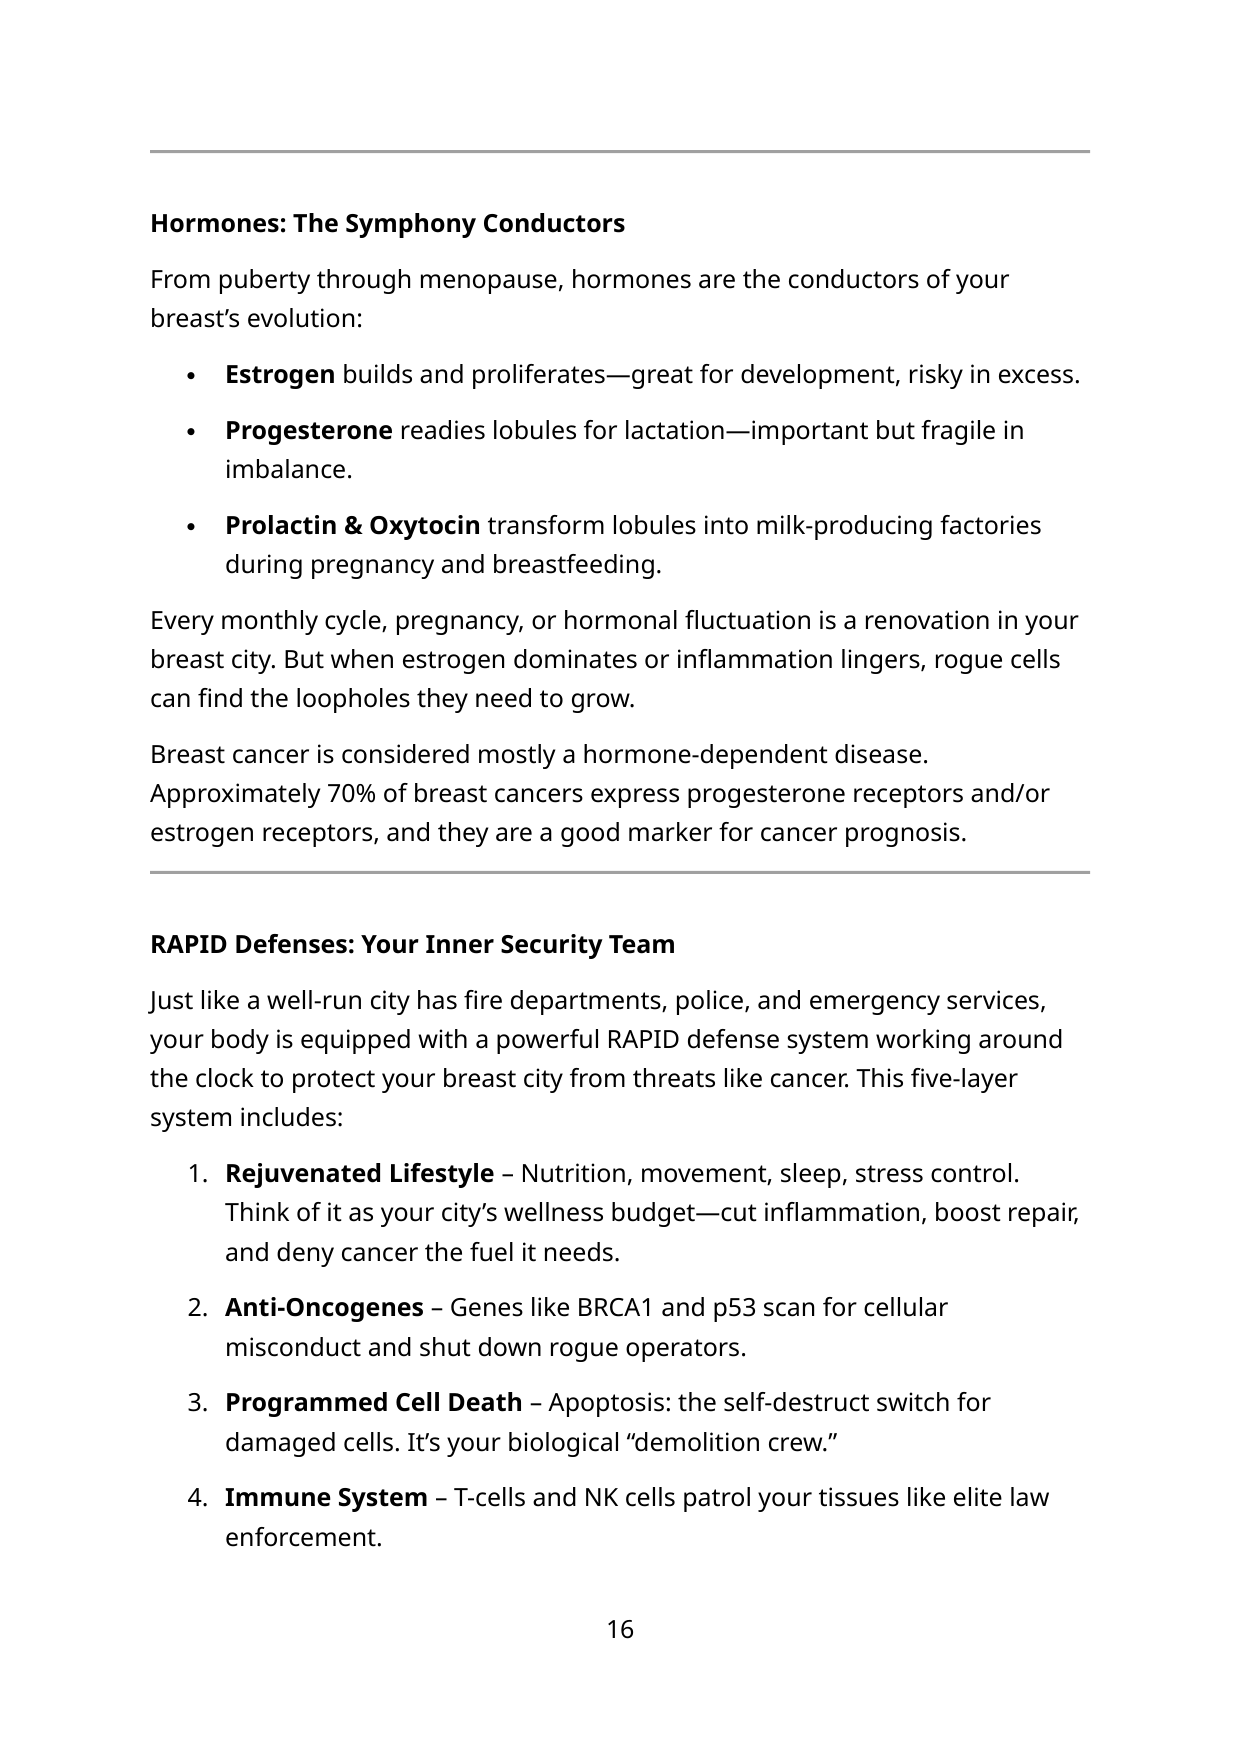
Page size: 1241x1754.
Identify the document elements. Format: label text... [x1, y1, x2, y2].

list Rejuvenated Lifestyle – Nutrition, movement, sleep, stress control. Think of it as your city’s wellness budget—cut inflammation, boost repair, and deny cancer the fuel it needs. [187, 1156, 1090, 1268]
list Programmed Cell Death – Apoptosis: the self-destruct switch for damaged cells. It’s your biological “demolition crew.” [187, 1385, 1090, 1458]
text Every monthly cycle, pregnancy, or hormonal fluctuation is a renovation in your breast city. But when estrogen dominates or inflammation lingers, rogue cells can find the loopholes they need to grow. [150, 602, 1090, 715]
list Progesterone readies lobules for lactation—important but fragile in imbalance. [187, 412, 1090, 486]
text Just like a well-run city has fire departments, police, and emergency services, your body is equipped with a powerful RAPID defense system working around the clock to protect your breast city from threats like cancer. This five-layer system includes: [150, 982, 1090, 1134]
text RAPID Defenses: Your Inner Security Team [150, 927, 1090, 961]
text Breast cancer is considered mostly a hormone-dependent disease. Approximately 70% of breast cancers express progesterone receptors and/or estrogen receptors, and they are a good marker for cancer prognosis. [150, 737, 1090, 849]
text Hormones: The Symphony Conductors [150, 206, 1090, 240]
list Immune System – T-cells and NK cells patrol your tissues like elite law enforcement. [187, 1480, 1090, 1553]
list Anti-Oncogenes – Genes like BRCA1 and p53 scan for cellular misconduct and shut down rogue operators. [187, 1290, 1090, 1363]
list Estrogen builds and proliferates—great for development, risky in excess. [187, 357, 1090, 391]
text From puberty through menopause, hormones are the conductors of your breast’s evolution: [150, 262, 1090, 335]
list Prolactin & Oxytocin transform lobules into milk-producing factories during pregnancy and breastfeeding. [187, 507, 1090, 581]
